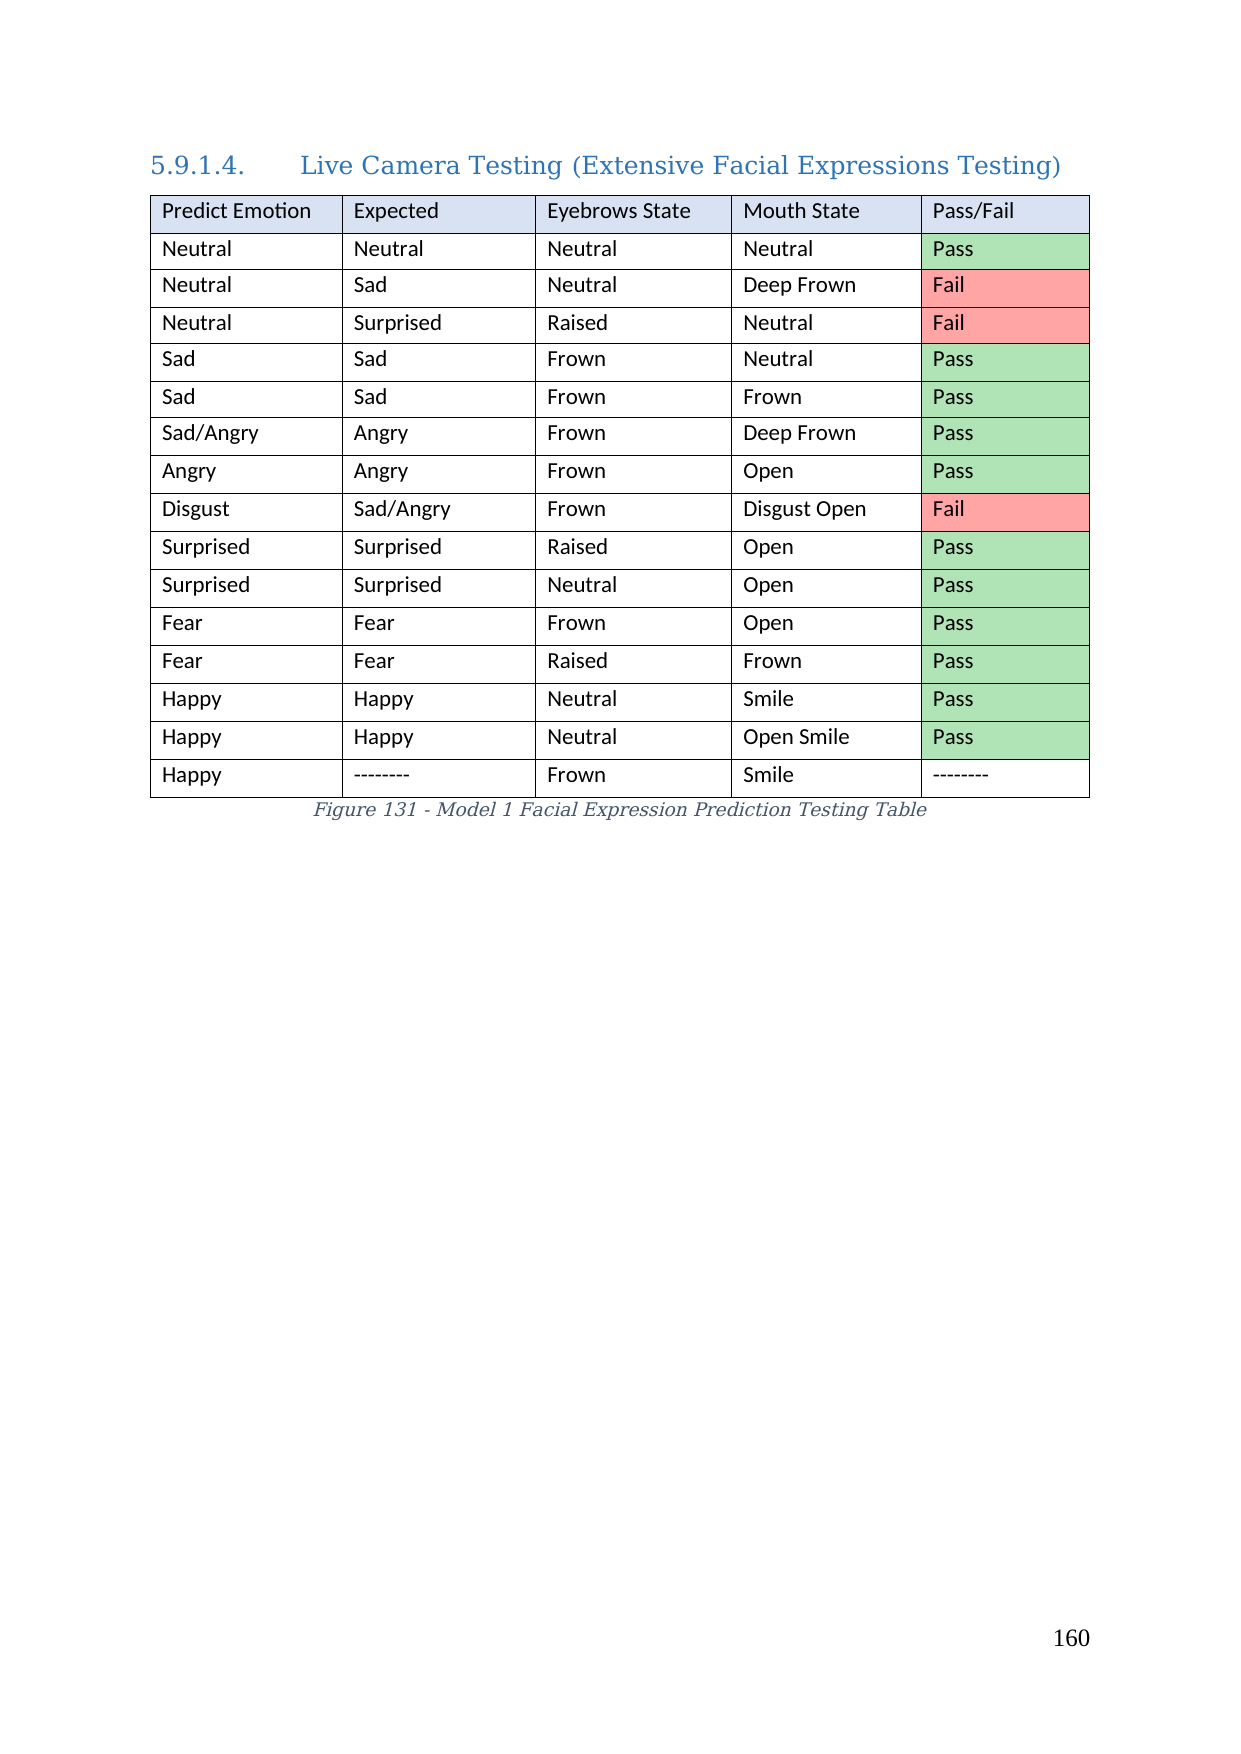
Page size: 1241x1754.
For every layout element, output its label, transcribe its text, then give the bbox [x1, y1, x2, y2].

table_header Eyebrows State [536, 196, 731, 233]
table_cell Open Smile [732, 722, 921, 759]
table_cell Pass [922, 234, 1089, 269]
table_cell Fear [151, 608, 342, 645]
table_cell Neutral [732, 234, 921, 269]
table_cell Neutral [732, 344, 921, 381]
table_cell Pass [922, 684, 1089, 721]
subtitle Live Camera Testing (Extensive Facial Expressions Testing) [150, 150, 1090, 180]
table_cell Surprised [343, 570, 535, 607]
table_cell Happy [151, 722, 342, 759]
table_cell Surprised [151, 532, 342, 569]
table_header Pass/Fail [922, 196, 1089, 233]
table_cell Neutral [151, 234, 342, 269]
table_cell Fail [922, 308, 1089, 343]
table_cell Angry [343, 418, 535, 455]
table_cell Frown [536, 418, 731, 455]
table_cell Pass [922, 532, 1089, 569]
table_cell Sad/Angry [343, 494, 535, 531]
table_cell Disgust [151, 494, 342, 531]
table_cell Frown [536, 608, 731, 645]
table_cell Angry [343, 456, 535, 493]
table_cell Pass [922, 608, 1089, 645]
table_cell Raised [536, 308, 731, 343]
table_cell Sad/Angry [151, 418, 342, 455]
table_cell Fail [922, 270, 1089, 307]
table_cell Raised [536, 532, 731, 569]
table_cell Fear [343, 608, 535, 645]
table_cell Deep Frown [732, 418, 921, 455]
table_cell Smile [732, 760, 921, 797]
table_cell Fail [922, 494, 1089, 531]
table_cell Open [732, 570, 921, 607]
table_cell Neutral [151, 270, 342, 307]
table_cell Pass [922, 344, 1089, 381]
table_cell -------- [922, 760, 1089, 797]
table_cell Open [732, 456, 921, 493]
table_cell Frown [536, 494, 731, 531]
table_cell Frown [536, 344, 731, 381]
table_cell Angry [151, 456, 342, 493]
table_header Expected [343, 196, 535, 233]
table_cell Disgust Open [732, 494, 921, 531]
table_cell Fear [151, 646, 342, 683]
table_cell Neutral [536, 570, 731, 607]
table_cell Pass [922, 722, 1089, 759]
table_cell Frown [732, 646, 921, 683]
table_cell Sad [343, 270, 535, 307]
table_cell Neutral [732, 308, 921, 343]
table_cell Surprised [343, 532, 535, 569]
table_cell Frown [732, 382, 921, 417]
table_cell Neutral [536, 270, 731, 307]
table_cell Frown [536, 456, 731, 493]
table_cell Happy [343, 722, 535, 759]
table_cell Fear [343, 646, 535, 683]
table_cell Neutral [536, 722, 731, 759]
table_cell Pass [922, 456, 1089, 493]
table_cell Pass [922, 646, 1089, 683]
table_cell -------- [343, 760, 535, 797]
table_cell Neutral [343, 234, 535, 269]
table_cell Pass [922, 570, 1089, 607]
table_cell Neutral [536, 234, 731, 269]
table_cell Neutral [151, 308, 342, 343]
table_cell Pass [922, 382, 1089, 417]
table_cell Deep Frown [732, 270, 921, 307]
table_cell Sad [343, 382, 535, 417]
table_cell Sad [343, 344, 535, 381]
table_cell Happy [151, 684, 342, 721]
table_cell Smile [732, 684, 921, 721]
table_cell Surprised [151, 570, 342, 607]
table_cell Surprised [343, 308, 535, 343]
table_cell Pass [922, 418, 1089, 455]
table_cell Happy [151, 760, 342, 797]
table_cell Open [732, 608, 921, 645]
table_header Predict Emotion [151, 196, 342, 233]
table_cell Raised [536, 646, 731, 683]
table_cell Neutral [536, 684, 731, 721]
table_header Mouth State [732, 196, 921, 233]
table_cell Open [732, 532, 921, 569]
table_cell Frown [536, 760, 731, 797]
table_cell Sad [151, 382, 342, 417]
table_cell Sad [151, 344, 342, 381]
table_cell Happy [343, 684, 535, 721]
text Figure 131 - Model 1 Facial Expression Prediction Testing Table [150, 798, 1090, 821]
table_cell Frown [536, 382, 731, 417]
